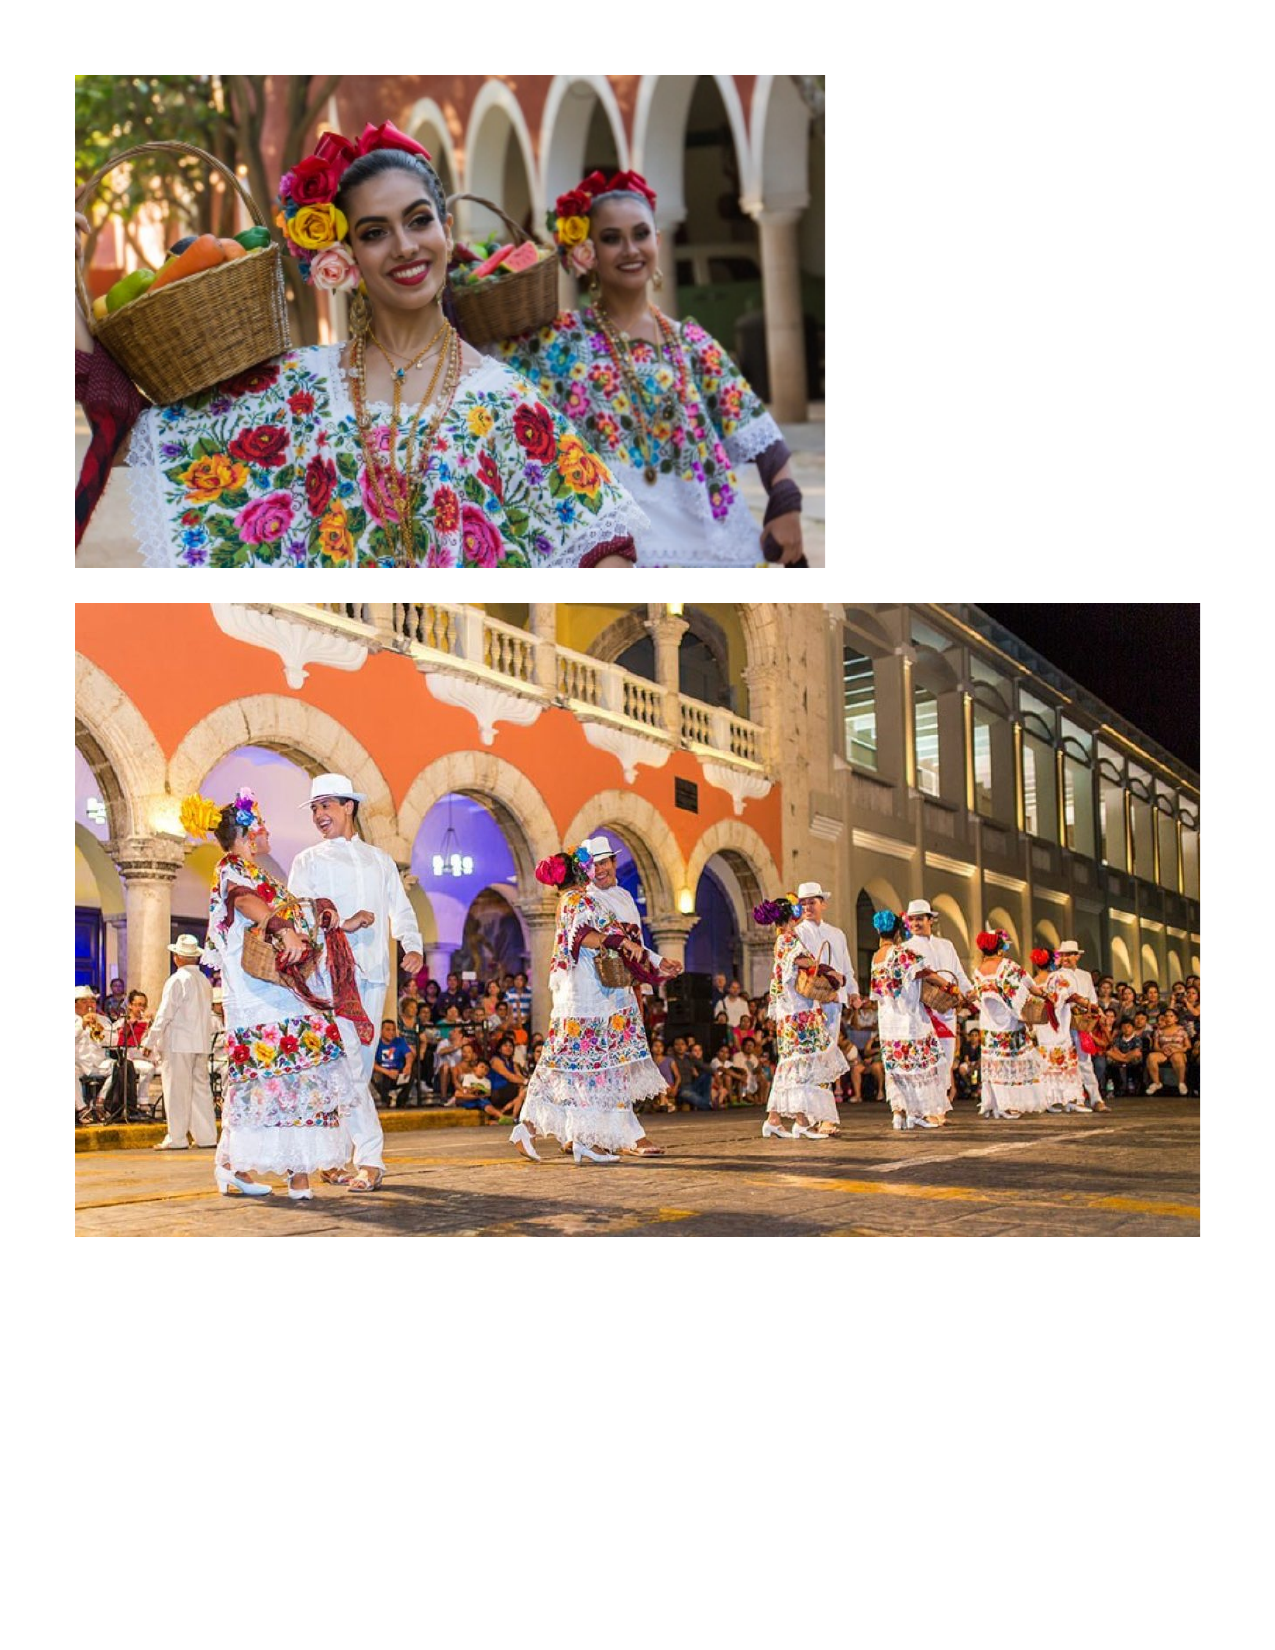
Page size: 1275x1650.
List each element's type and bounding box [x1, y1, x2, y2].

picture [75, 75, 826, 568]
picture [75, 603, 1200, 1237]
